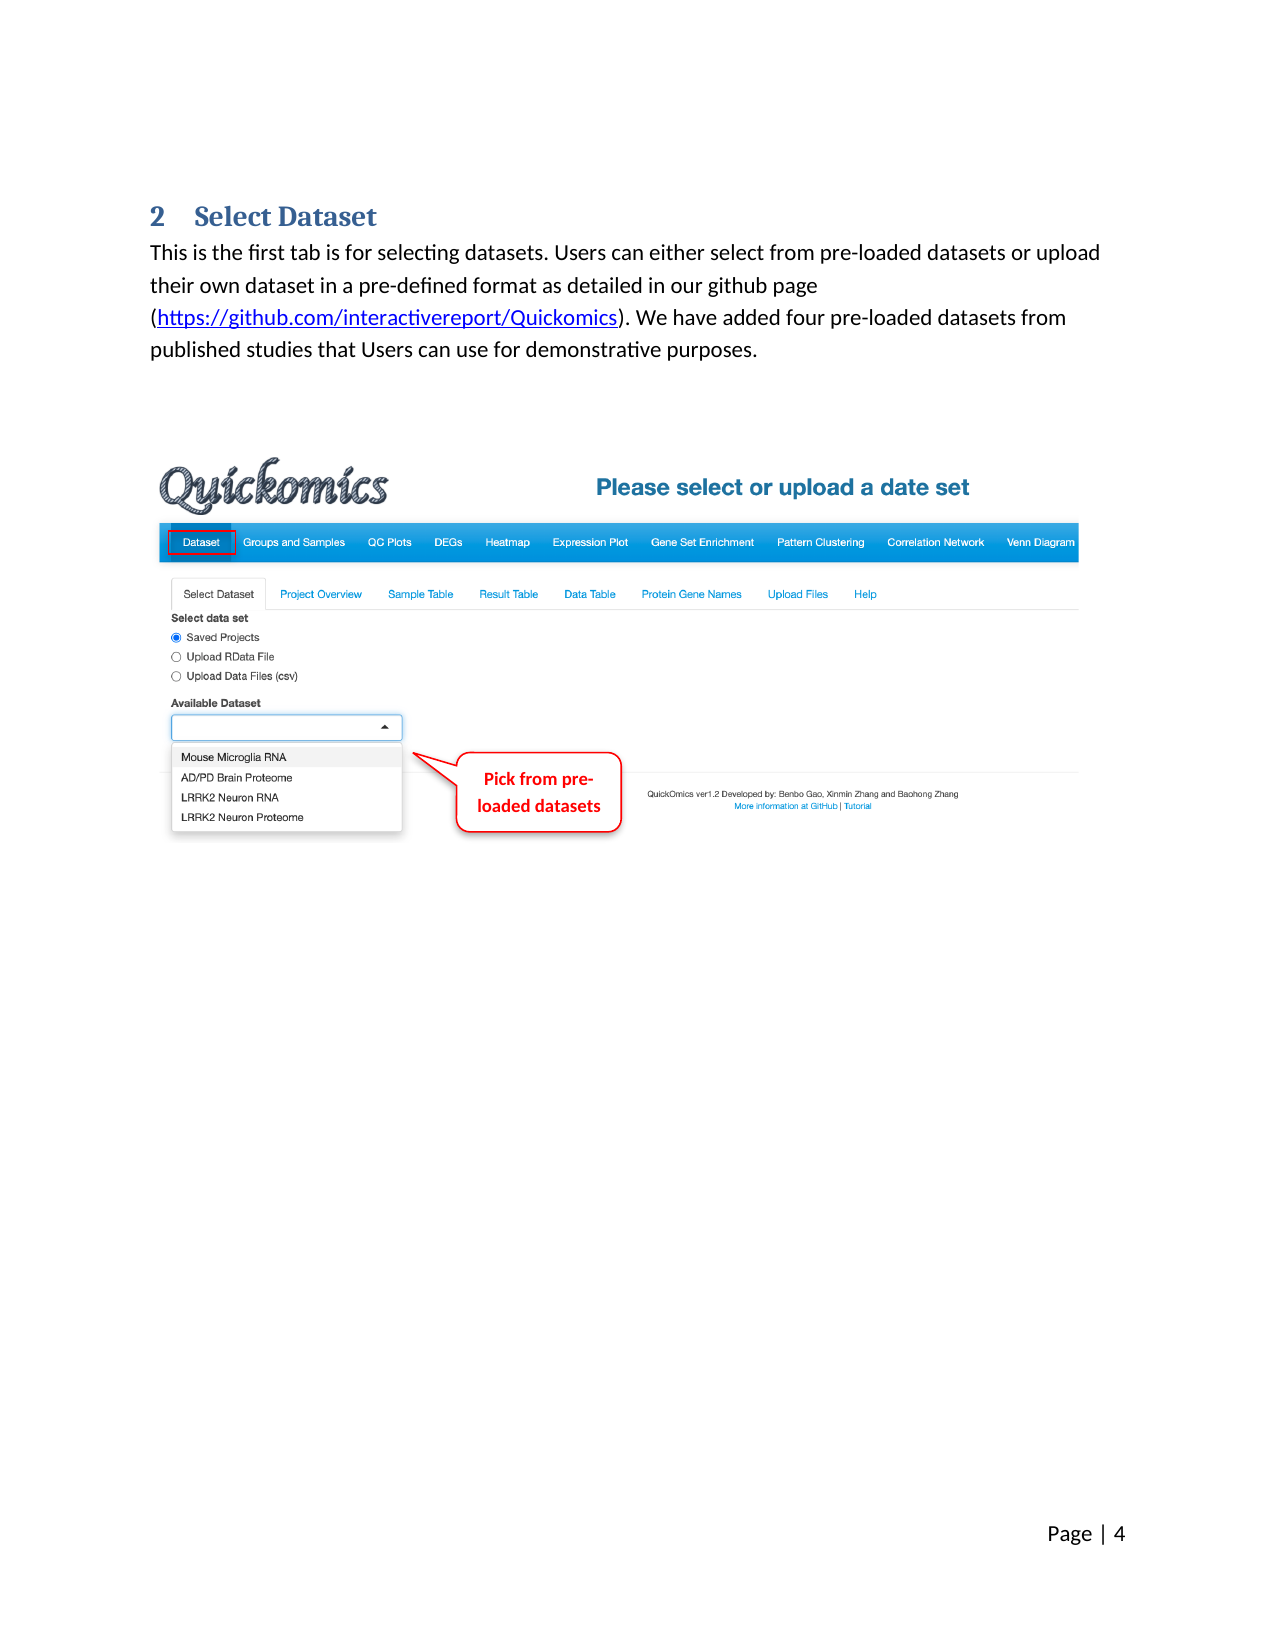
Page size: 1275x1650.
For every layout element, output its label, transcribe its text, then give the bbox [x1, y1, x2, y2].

subtitle Select Dataset [150, 200, 1125, 233]
text This is the first tab is for selecting datasets. Users can either select from pre-loaded datasets or upload their own dataset in a pre-defined format as detailed in our github page (https://github.com/interactivereport/Quickomics). We have added four pre-loaded datasets from published studies that Users can use for demonstrative purposes. [150, 238, 1125, 363]
picture [150, 443, 1079, 843]
